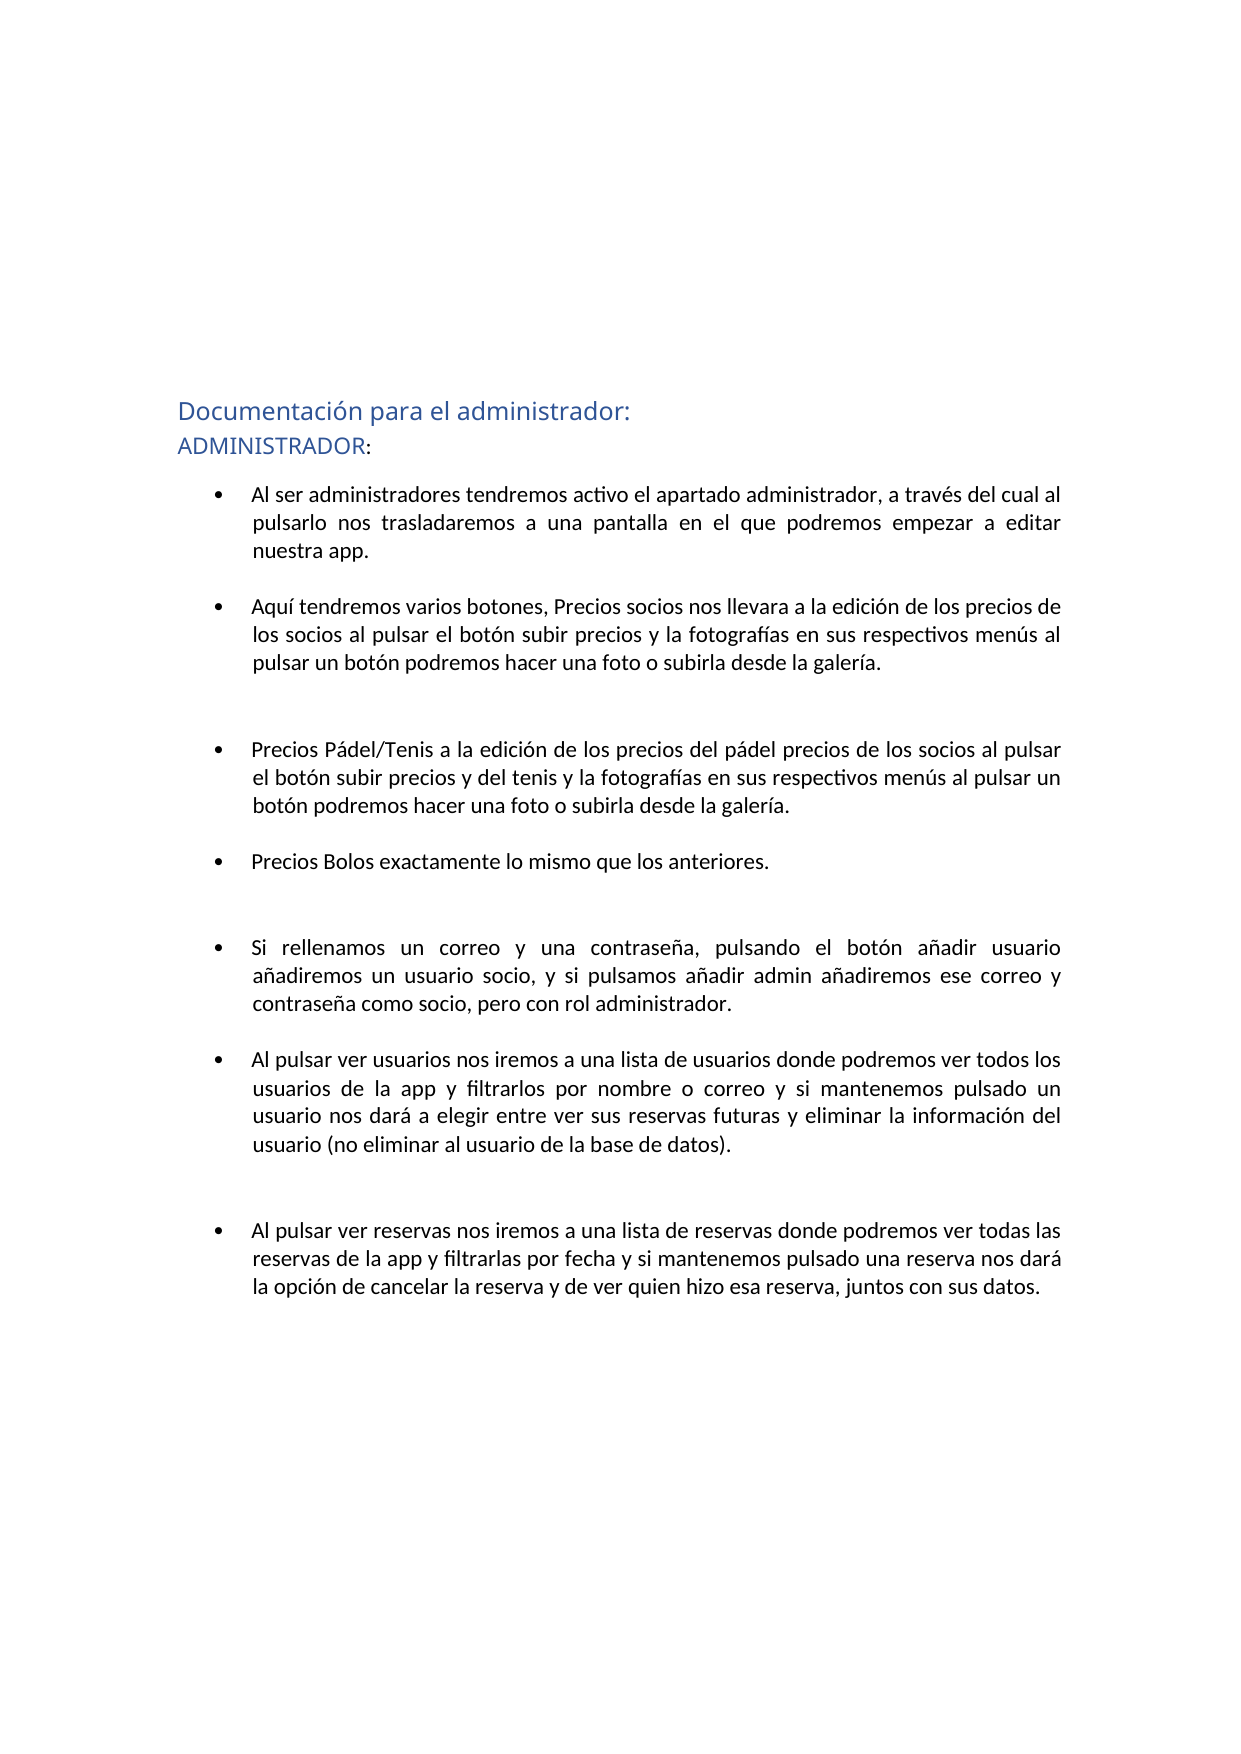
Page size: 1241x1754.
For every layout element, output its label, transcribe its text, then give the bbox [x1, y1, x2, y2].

list Al pulsar ver reservas nos iremos a una lista de reservas donde podremos ver todas las reservas de la app y filtrarlas por fecha y si mantenemos pulsado una reserva nos dará la opción de cancelar la reserva y de ver quien hizo esa reserva, juntos con sus datos. [215, 1216, 1063, 1300]
list Aquí tendremos varios botones, Precios socios nos llevara a la edición de los precios de los socios al pulsar el botón subir precios y la fotografías en sus respectivos menús al pulsar un botón podremos hacer una foto o subirla desde la galería. [215, 592, 1063, 677]
subtitle Documentación para el administrador: [177, 393, 1063, 427]
list Al pulsar ver usuarios nos iremos a una lista de usuarios donde podremos ver todos los usuarios de la app y filtrarlos por nombre o correo y si mantenemos pulsado un usuario nos dará a elegir entre ver sus reservas futuras y eliminar la información del usuario (no eliminar al usuario de la base de datos). [215, 1046, 1063, 1158]
list Precios Pádel/Tenis a la edición de los precios del pádel precios de los socios al pulsar el botón subir precios y del tenis y la fotografías en sus respectivos menús al pulsar un botón podremos hacer una foto o subirla desde la galería. [215, 735, 1063, 819]
list Precios Bolos exactamente lo mismo que los anteriores. [215, 847, 1063, 875]
list Al ser administradores tendremos activo el apartado administrador, a través del cual al pulsarlo nos trasladaremos a una pantalla en el que podremos empezar a editar nuestra app. [215, 480, 1063, 564]
list Si rellenamos un correo y una contraseña, pulsando el botón añadir usuario añadiremos un usuario socio, y si pulsamos añadir admin añadiremos ese correo y contraseña como socio, pero con rol administrador. [215, 933, 1063, 1018]
text Administrador: [177, 430, 1063, 461]
